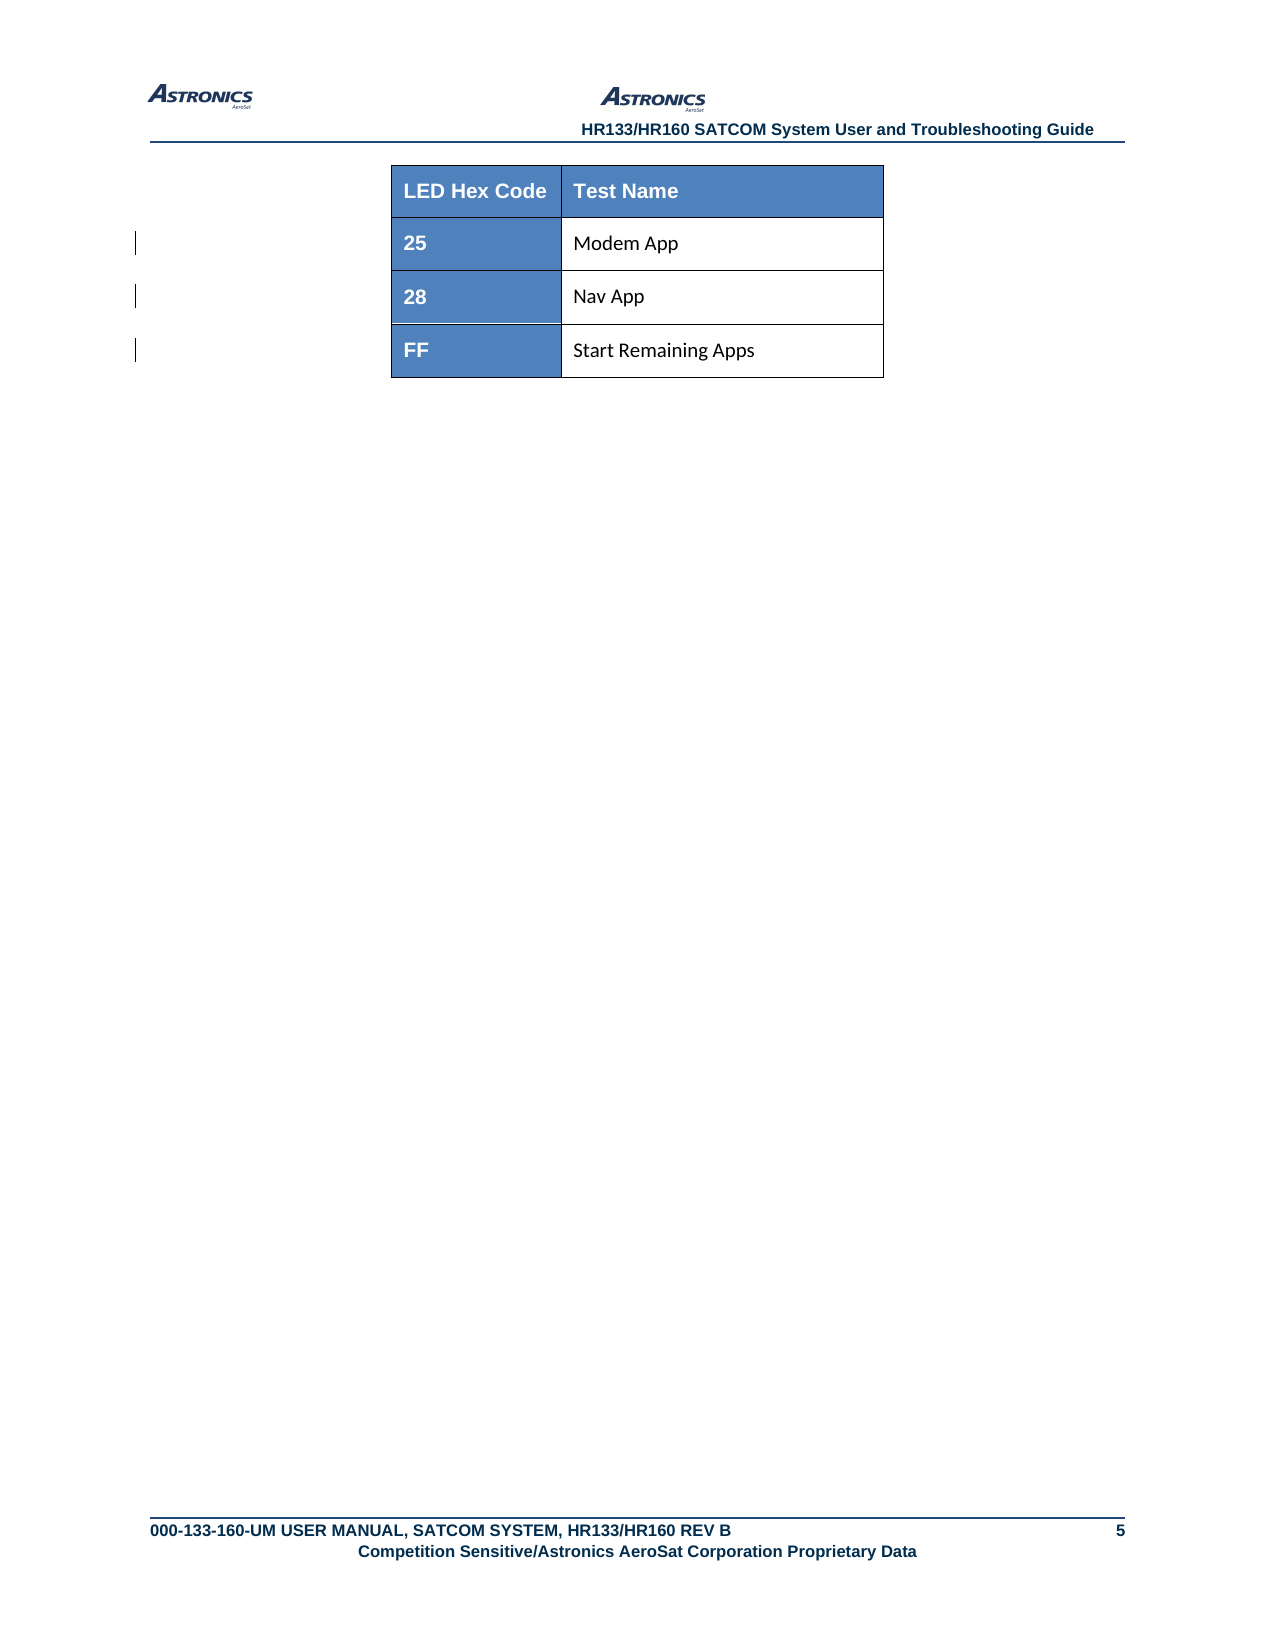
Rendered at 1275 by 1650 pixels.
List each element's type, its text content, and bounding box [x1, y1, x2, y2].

table_cell Start Remaining Apps [562, 325, 883, 377]
table_cell Modem App [562, 218, 883, 270]
table_cell Nav App [562, 271, 883, 323]
table_header LED Hex Code [392, 166, 561, 217]
table_header Test Name [562, 166, 883, 217]
picture [147, 84, 253, 110]
table_cell 25 [392, 218, 561, 270]
picture [600, 87, 705, 113]
table_cell 28 [392, 271, 561, 323]
table_cell FF [392, 325, 561, 377]
